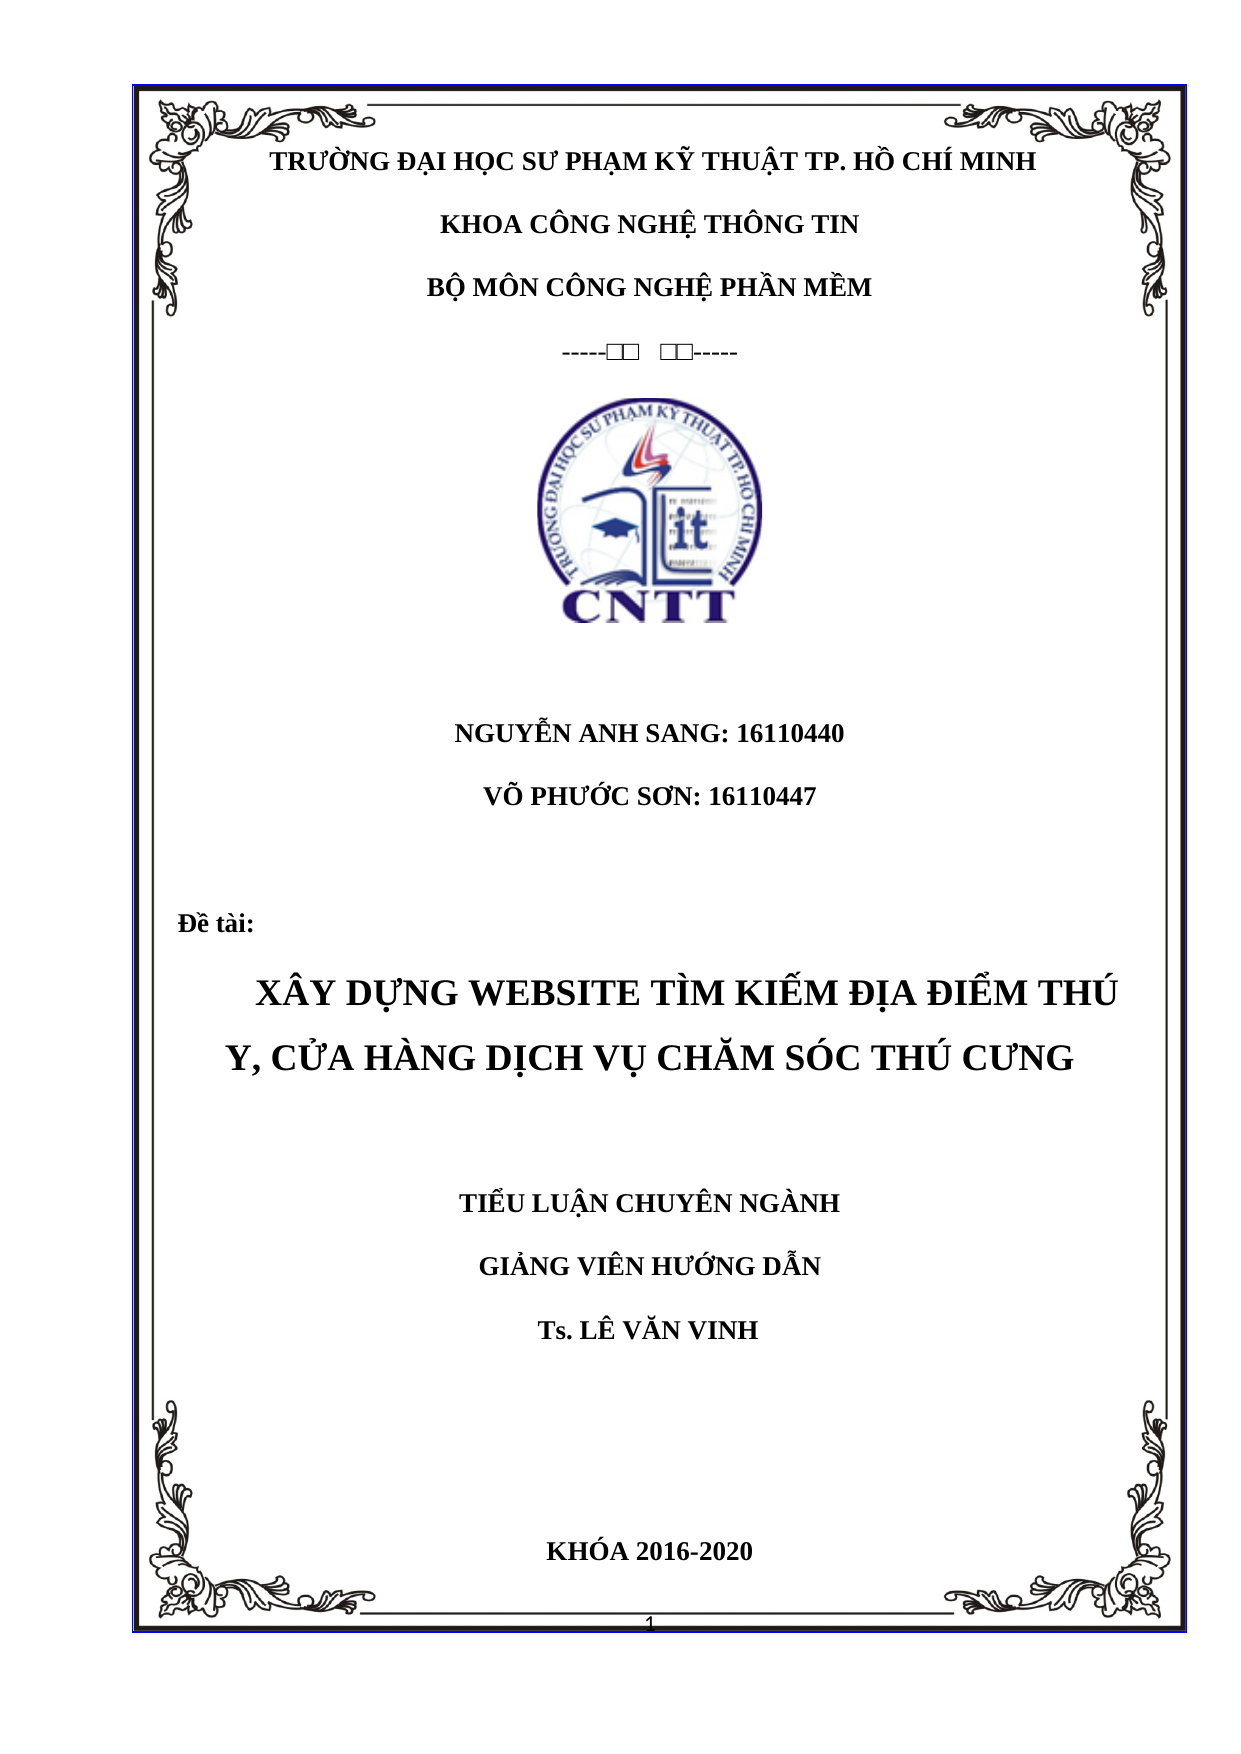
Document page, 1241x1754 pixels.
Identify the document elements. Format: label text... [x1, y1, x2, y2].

text TIỂU LUẬN CHUYÊN NGÀNH [177, 1187, 1122, 1218]
text KHOA CÔNG NGHỆ THÔNG TIN [177, 208, 1122, 239]
text -----□□□□----- [177, 335, 1122, 366]
text KHÓA 2016-2020 [177, 1536, 1122, 1567]
picture [133, 86, 1186, 1631]
text BỘ MÔN CÔNG NGHỆ PHẦN MỀM [177, 271, 1122, 302]
text TRƯỜNG ĐẠI HỌC SƯ PHẠM KỸ THUẬT TP. HỒ CHÍ MINH [177, 145, 1122, 176]
text VÕ PHƯỚC SƠN: 16110447 [177, 780, 1122, 811]
text Đề tài: [177, 907, 1122, 938]
text GIẢNG VIÊN HƯỚNG DẪN [177, 1251, 1122, 1282]
text XÂY DỰNG WEBSITE TÌM KIẾM ĐỊA ĐIỂM THÚ Y, CỬA HÀNG DỊCH VỤ CHĂM SÓC THÚ CƯNG [177, 970, 1122, 1078]
text Ts. LÊ VĂN VINH [177, 1314, 1122, 1345]
text NGUYỄN ANH SANG: 16110440 [177, 717, 1122, 748]
